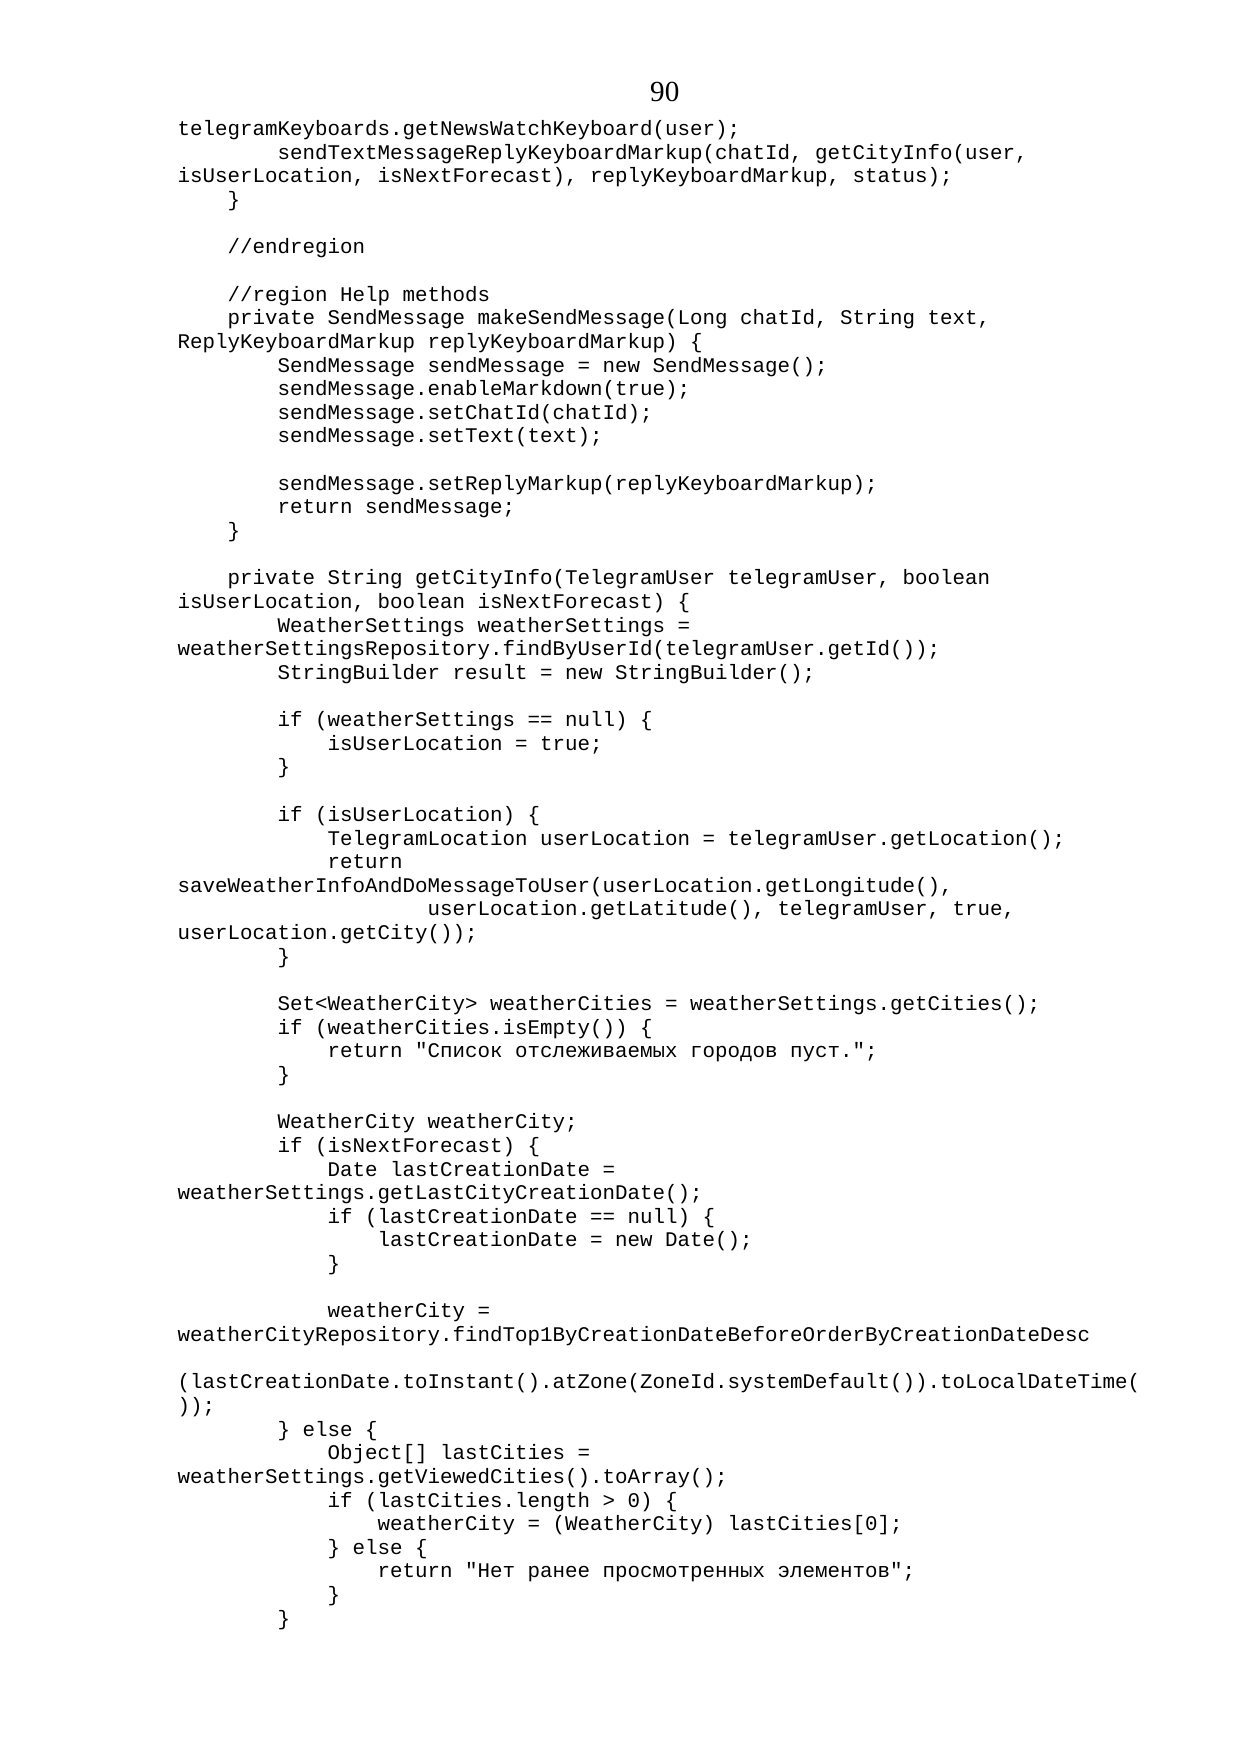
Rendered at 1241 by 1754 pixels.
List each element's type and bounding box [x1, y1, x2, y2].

text [177, 118, 1152, 1631]
